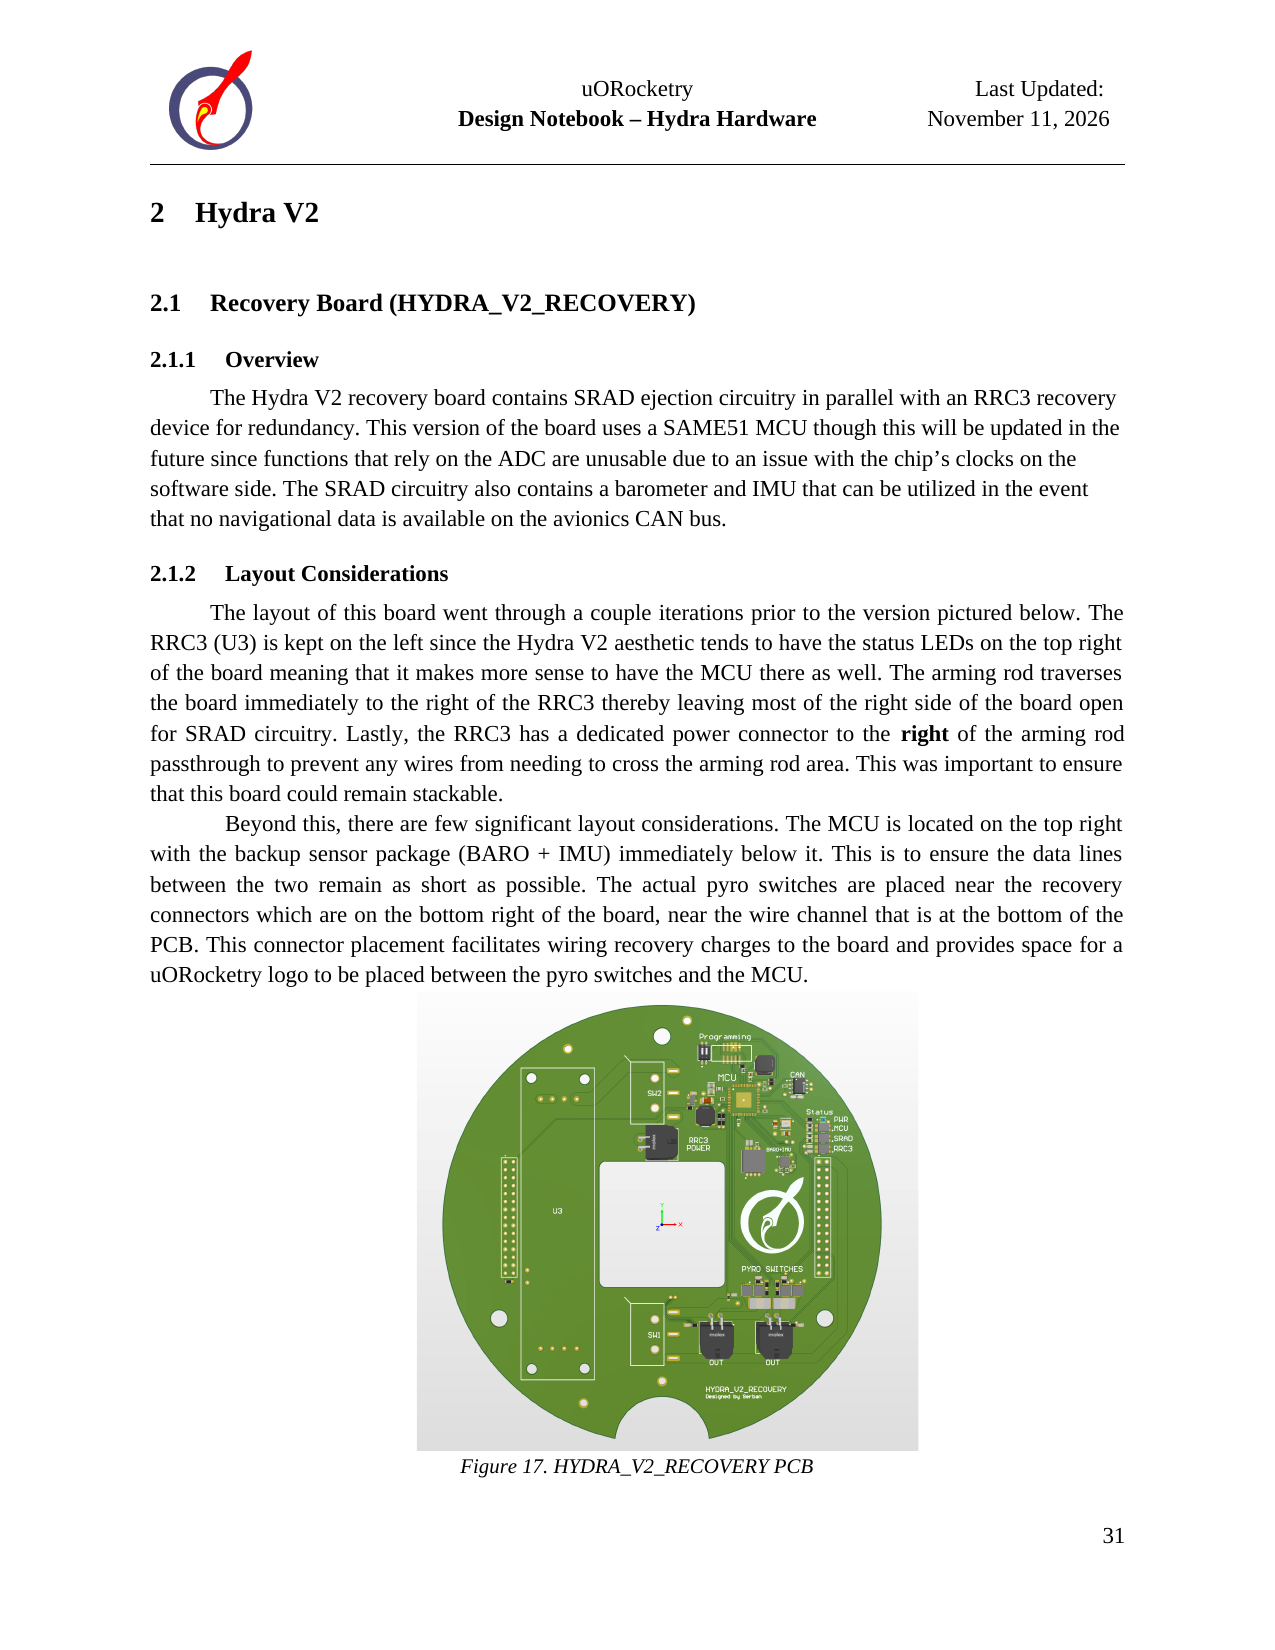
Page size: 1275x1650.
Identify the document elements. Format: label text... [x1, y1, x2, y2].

picture [416, 991, 919, 1451]
subtitle Recovery Board (HYDRA_V2_RECOVERY) [150, 288, 1125, 316]
subtitle Overview [150, 346, 1125, 372]
picture [165, 46, 258, 152]
text Figure . HYDRA_V2_RECOVERY PCB [150, 1454, 1125, 1478]
subtitle Hydra V2 [150, 196, 1125, 229]
text The Hydra V2 recovery board contains SRAD ejection circuitry in parallel with an RRC3 recovery device for redundancy. This version of the board uses a SAME51 MCU though this will be updated in the future since functions that rely on the ADC are unusable due to an issue with the chip’s clocks on the software side. The SRAD circuitry also contains a barometer and IMU that can be utilized in the event that no navigational data is available on the avionics CAN bus. [150, 384, 1125, 531]
subtitle Layout Considerations [150, 560, 1125, 587]
text Beyond this, there are few significant layout considerations. The MCU is located on the top right with the backup sensor package (BARO + IMU) immediately below it. This is to ensure the data lines between the two remain as short as possible. The actual pyro switches are placed near the recovery connectors which are on the bottom right of the board, near the wire channel that is at the bottom of the PCB. This connector placement facilitates wiring recovery charges to the board and provides space for a uORocketry logo to be placed between the pyro switches and the MCU. [150, 810, 1125, 988]
text The layout of this board went through a couple iterations prior to the version pictured below. The RRC3 (U3) is kept on the left since the Hydra V2 aesthetic tends to have the status LEDs on the top right of the board meaning that it makes more sense to have the MCU there as well. The arming rod traverses the board immediately to the right of the RRC3 thereby leaving most of the right side of the board open for SRAD circuitry. Lastly, the RRC3 has a dedicated power connector to the right of the arming rod passthrough to prevent any wires from needing to cross the arming rod area. This was important to ensure that this board could remain stackable. [150, 599, 1125, 806]
